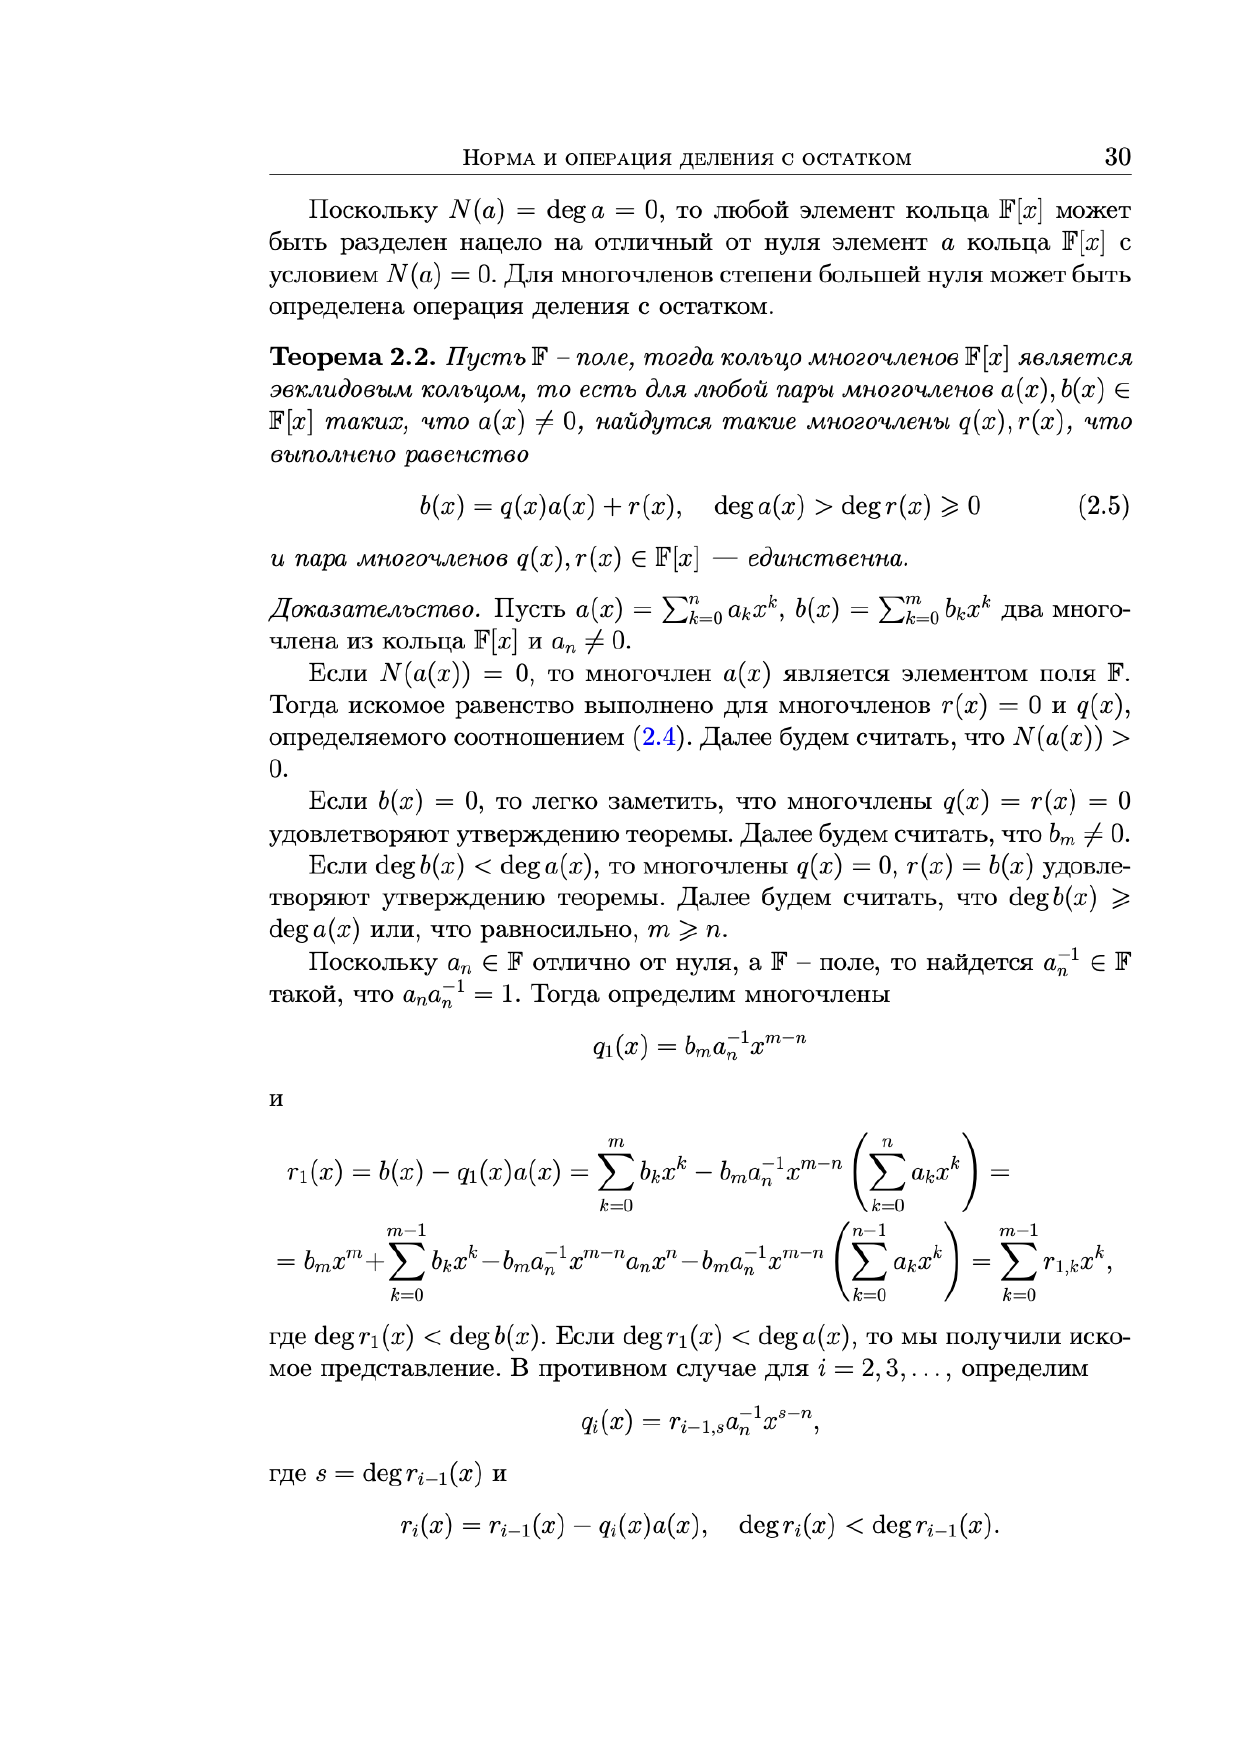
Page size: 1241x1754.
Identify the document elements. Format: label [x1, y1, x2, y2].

picture [221, 118, 1196, 1557]
